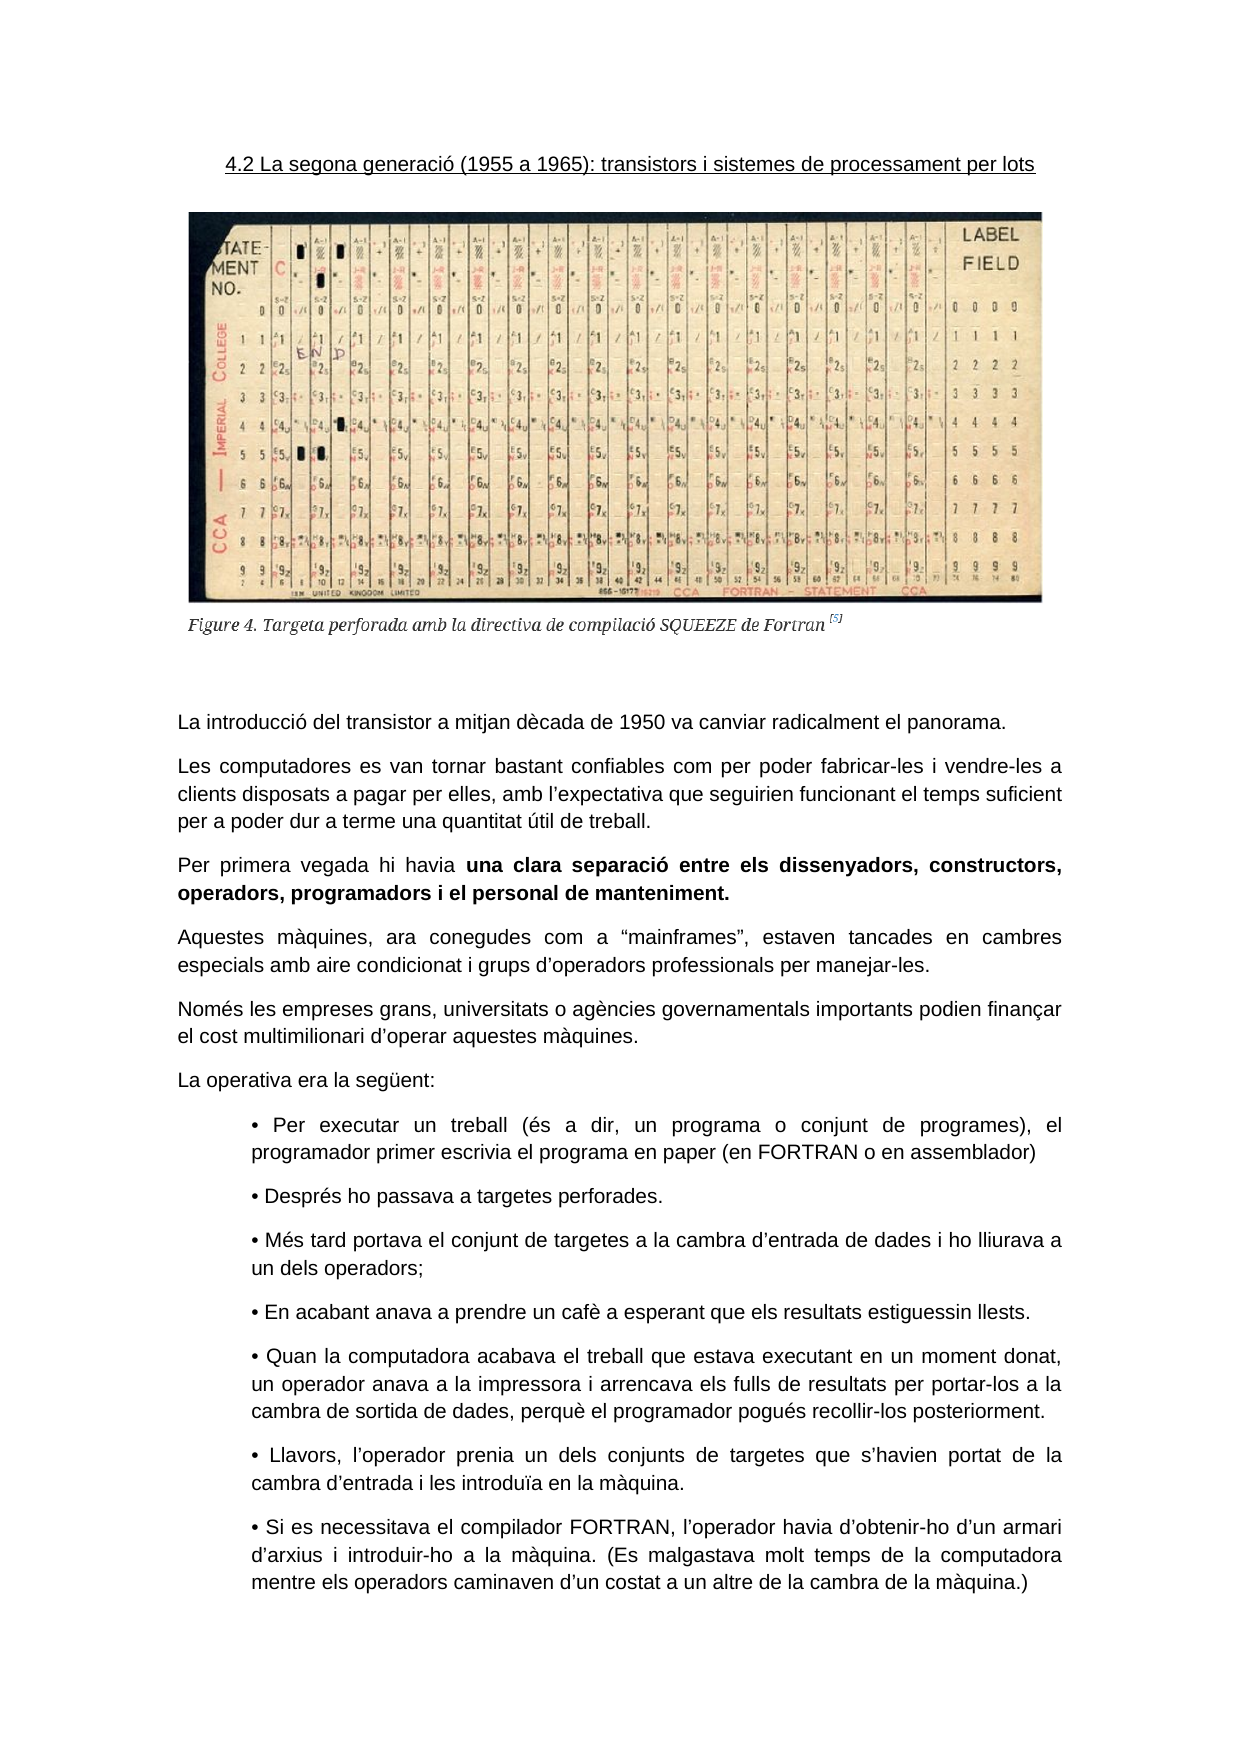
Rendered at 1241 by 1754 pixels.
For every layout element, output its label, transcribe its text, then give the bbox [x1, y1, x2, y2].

text • Quan la computadora acabava el treball que estava executant en un moment donat, un operador anava a la impressora i arrencava els fulls de resultats per portar-los a la cambra de sortida de dades, perquè el programador pogués recollir-los posteriorment. [251, 1344, 1063, 1423]
subtitle 4.2 La segona generació (1955 a 1965): transistors i sistemes de processament per lots [225, 152, 1063, 176]
picture [177, 199, 1063, 646]
text • Llavors, l’operador prenia un dels conjunts de targetes que s’havien portat de la cambra d’entrada i les introduïa en la màquina. [251, 1443, 1063, 1495]
text • Per executar un treball (és a dir, un programa o conjunt de programes), el programador primer escrivia el programa en paper (en FORTRAN o en assemblador) [251, 1112, 1063, 1164]
text La operativa era la següent: [177, 1068, 1063, 1092]
text • Després ho passava a targetes perforades. [251, 1184, 1063, 1208]
text • Més tard portava el conjunt de targetes a la cambra d’entrada de dades i ho lliurava a un dels operadors; [251, 1228, 1063, 1280]
text Només les empreses grans, universitats o agències governamentals importants podien finançar el cost multimilionari d’operar aquestes màquines. [177, 997, 1063, 1048]
text La introducció del transistor a mitjan dècada de 1950 va canviar radicalment el panorama. [177, 710, 1063, 734]
text • En acabant anava a prendre un cafè a esperant que els resultats estiguessin llests. [251, 1300, 1063, 1324]
text • Si es necessitava el compilador FORTRAN, l’operador havia d’obtenir-ho d’un armari d’arxius i introduir-ho a la màquina. (Es malgastava molt temps de la computadora mentre els operadors caminaven d’un costat a un altre de la cambra de la màquina.) [251, 1515, 1063, 1594]
text Aquestes màquines, ara conegudes com a “mainframes”, estaven tancades en cambres especials amb aire condicionat i grups d’operadors professionals per manejar-les. [177, 925, 1063, 976]
text Les computadores es van tornar bastant confiables com per poder fabricar-les i vendre-les a clients disposats a pagar per elles, amb l’expectativa que seguirien funcionant el temps suficient per a poder dur a terme una quantitat útil de treball. [177, 754, 1063, 833]
text Per primera vegada hi havia una clara separació entre els dissenyadors, constructors, operadors, programadors i el personal de manteniment. [177, 853, 1063, 905]
